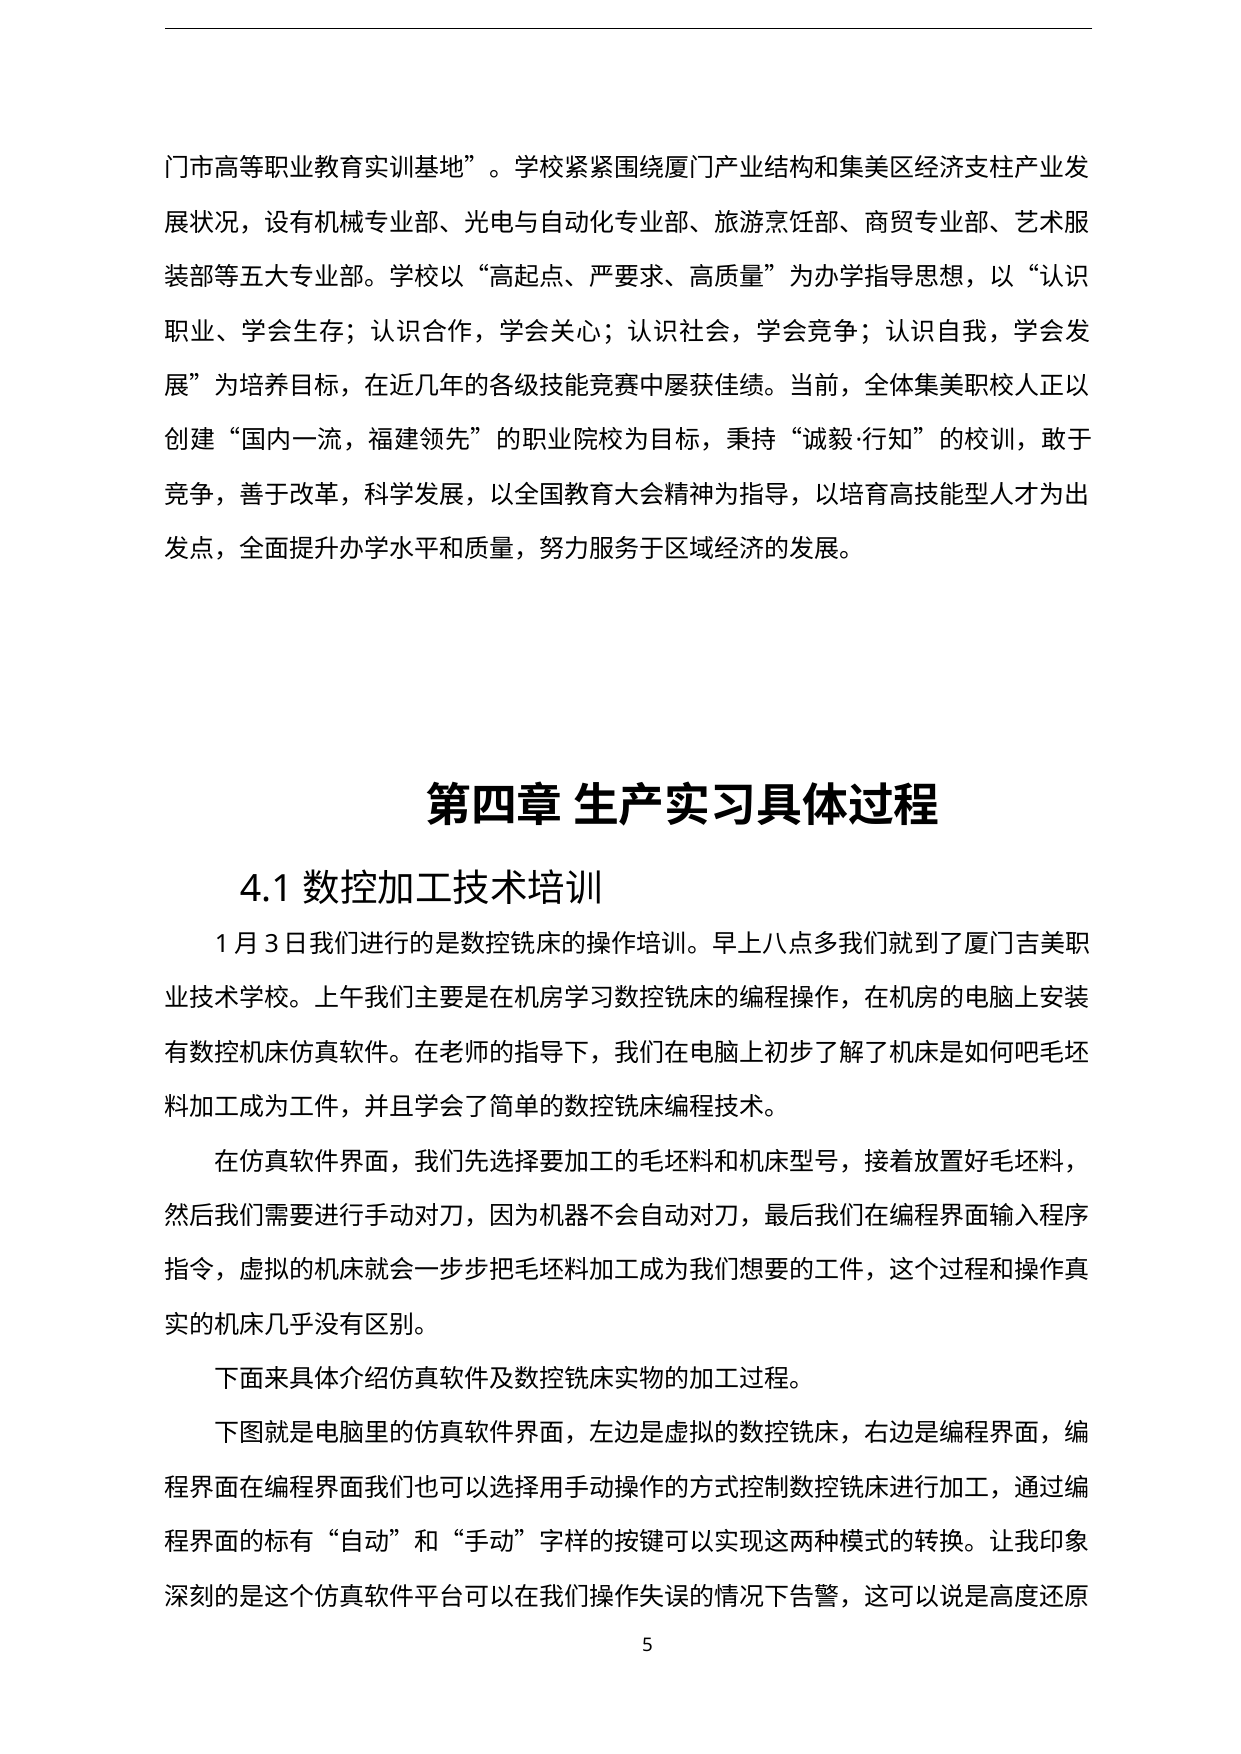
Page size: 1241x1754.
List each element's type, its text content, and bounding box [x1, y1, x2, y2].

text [164, 148, 1092, 565]
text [164, 1413, 1092, 1612]
text 1月3日我们进行的是数控铣床的操作培训。早上八点多我们就到了厦门吉美职业技术学校。上午我们主要是在机房学习数控铣床的编程操作，在机房的电脑上安装有数控机床仿真软件。在老师的指导下，我们在电脑上初步了解了机床是如何吧毛坯料加工成为工件，并且学会了简单的数控铣床编程技术。 [164, 923, 1092, 1123]
text 下面来具体介绍仿真软件及数控铣床实物的加工过程。 [164, 1358, 1092, 1395]
text 在仿真软件界面，我们先选择要加工的毛坯料和机床型号，接着放置好毛坯料，然后我们需要进行手动对刀，因为机器不会自动对刀，最后我们在编程界面输入程序指令，虚拟的机床就会一步步把毛坯料加工成为我们想要的工件，这个过程和操作真实的机床几乎没有区别。 [164, 1141, 1092, 1340]
text 第四章 生产实习具体过程 [272, 761, 1092, 836]
text 4.1 数控加工技术培训 [164, 861, 1092, 911]
